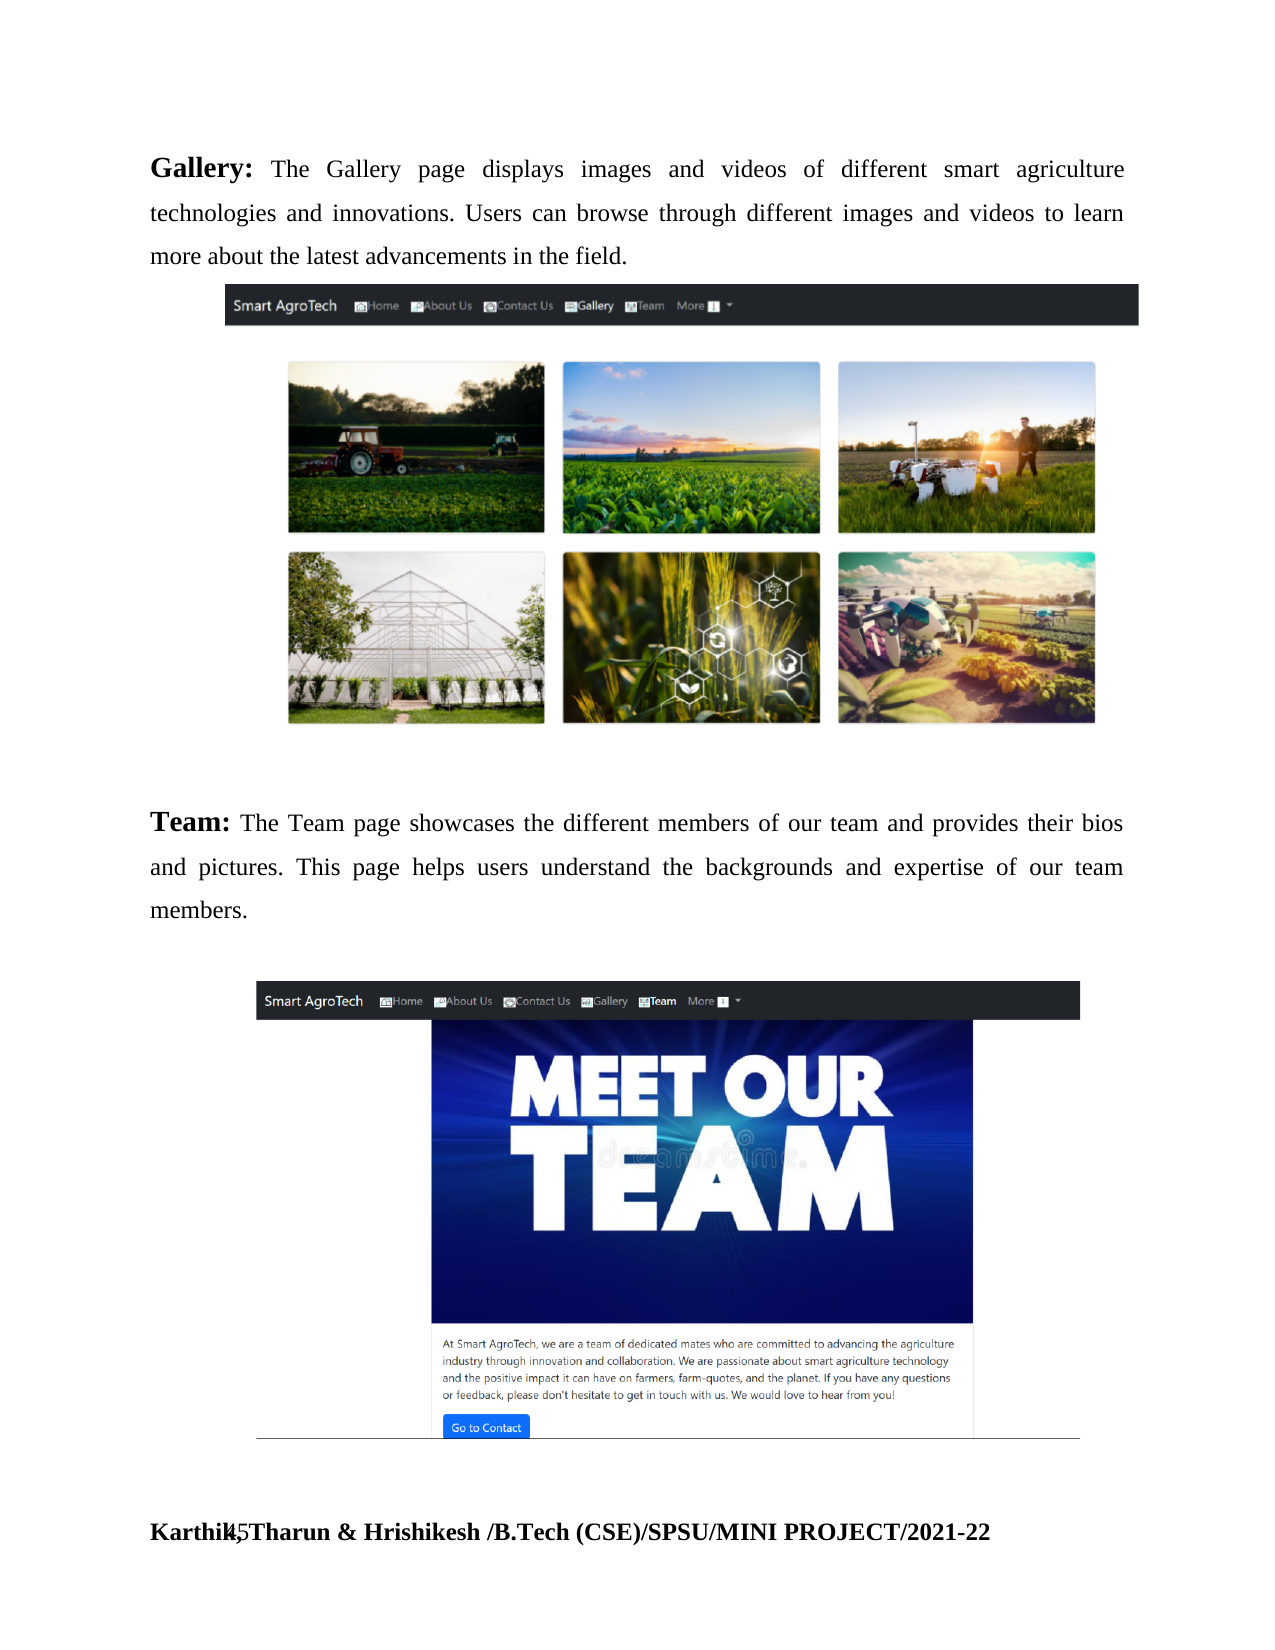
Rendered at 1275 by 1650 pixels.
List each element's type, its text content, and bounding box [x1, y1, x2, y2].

picture [256, 981, 1080, 1439]
picture [225, 284, 1139, 747]
list Team: The Team page showcases the different members of our team and provides their bios and pictures. This page helps users understand the backgrounds and expertise of our team members. [150, 804, 1125, 923]
list Gallery: The Gallery page displays images and videos of different smart agriculture technologies and innovations. Users can browse through different images and videos to learn more about the latest advancements in the field. [150, 150, 1125, 270]
